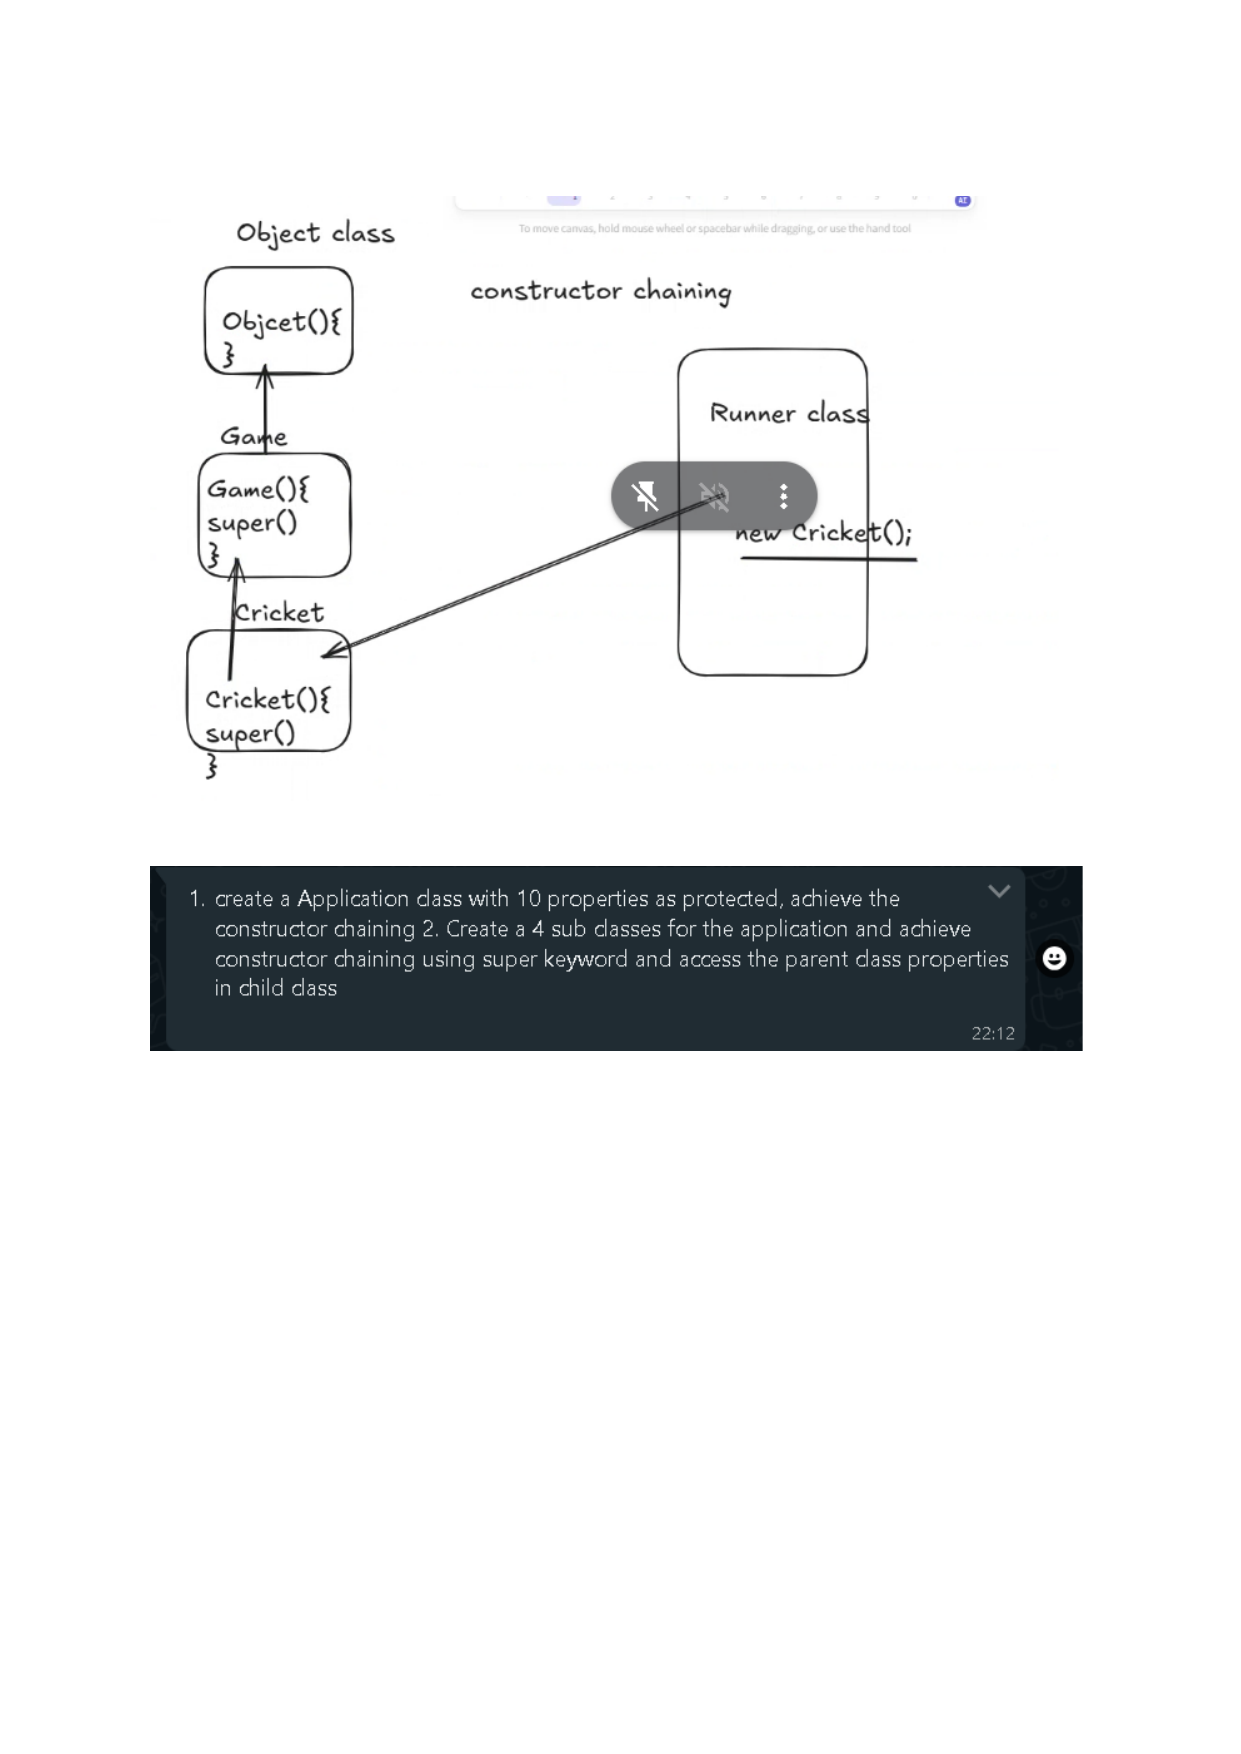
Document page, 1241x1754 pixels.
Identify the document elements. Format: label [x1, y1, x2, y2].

picture [150, 866, 1083, 1051]
picture [150, 196, 1059, 801]
